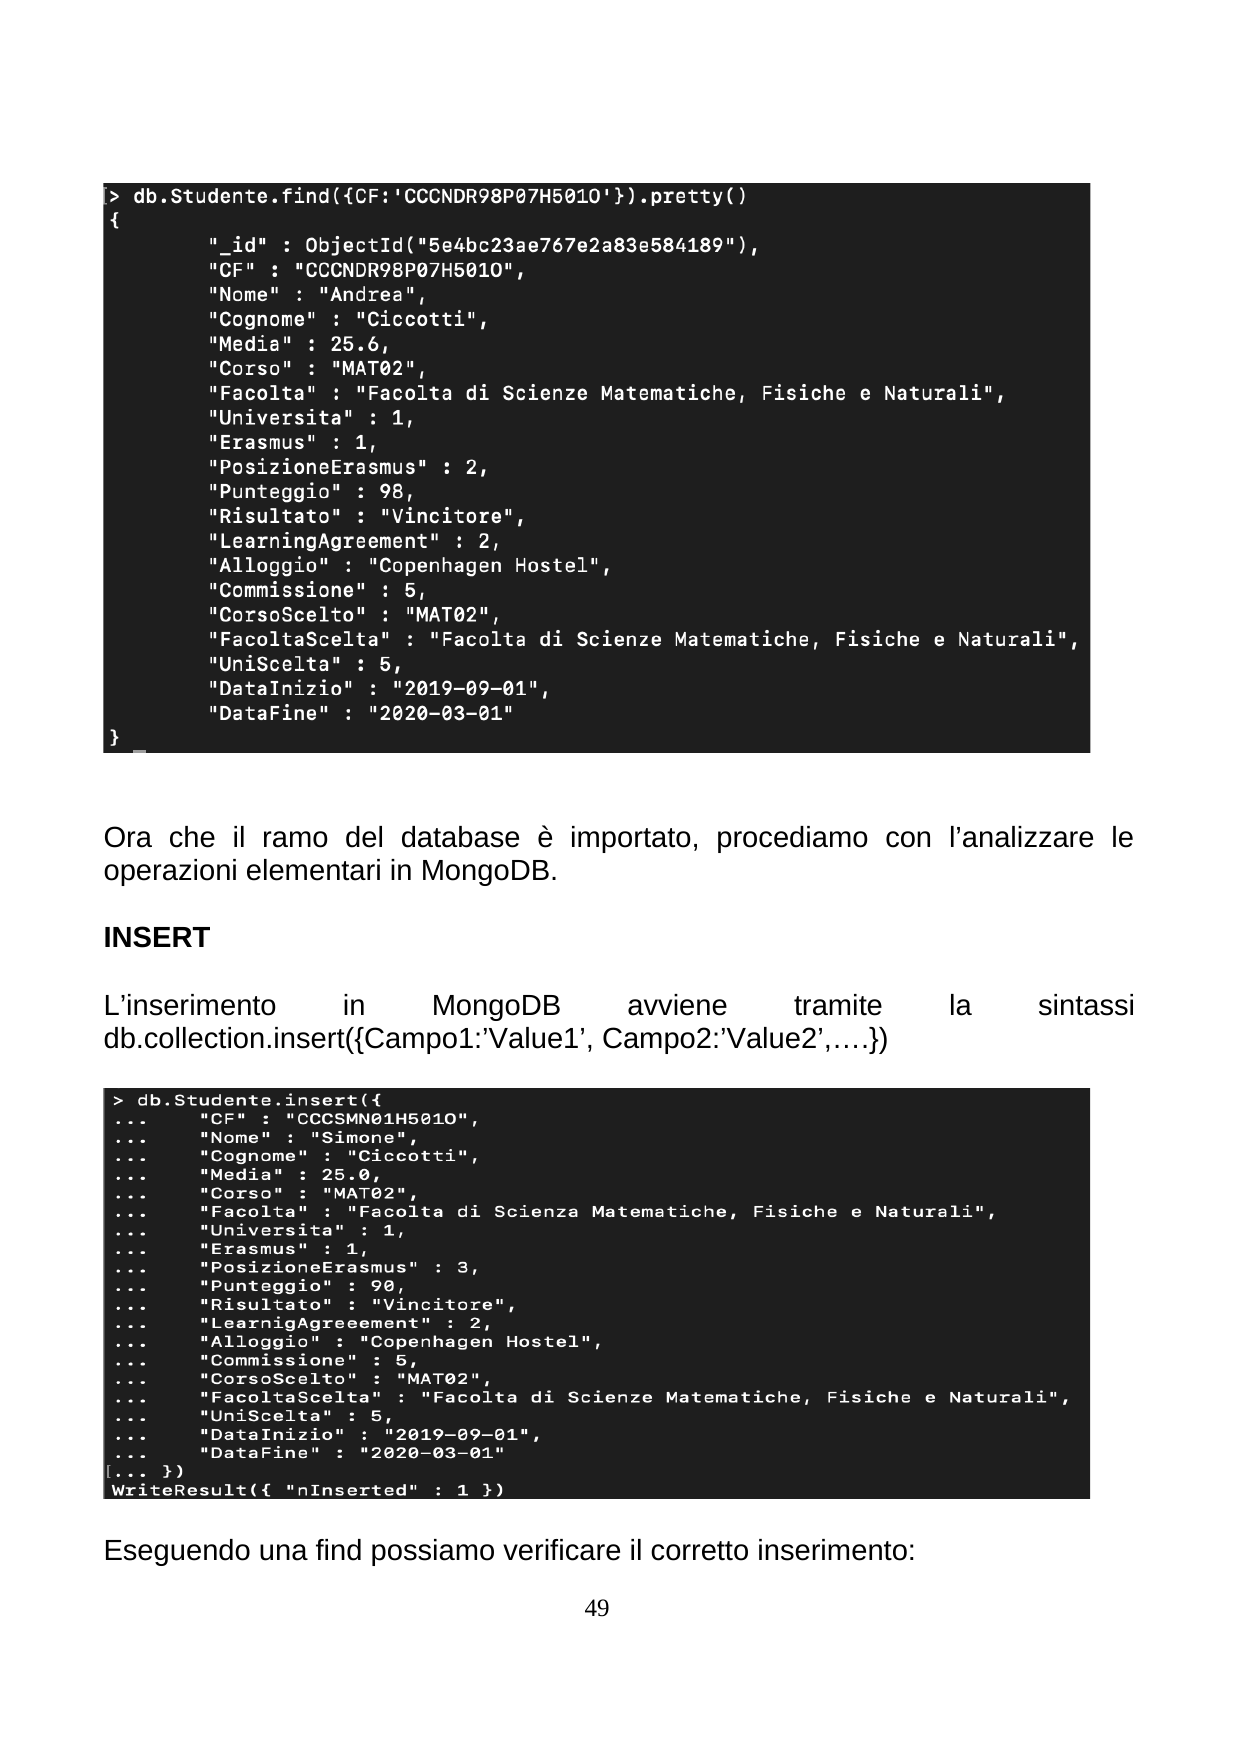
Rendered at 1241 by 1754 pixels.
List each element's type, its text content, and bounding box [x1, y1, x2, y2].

text Eseguendo una find possiamo verificare il corretto inserimento: [103, 1532, 1136, 1566]
text Ora che il ramo del database è importato, procediamo con l’analizzare le operazioni elementari in MongoDB. [103, 820, 1136, 887]
text INSERT [103, 920, 1136, 954]
text L’inserimento in MongoDB avviene tramite la sintassi db.collection.insert({Campo1:’Value1’, Campo2:’Value2’,….}) [103, 987, 1136, 1054]
picture [103, 183, 1091, 753]
picture [103, 1088, 1091, 1499]
